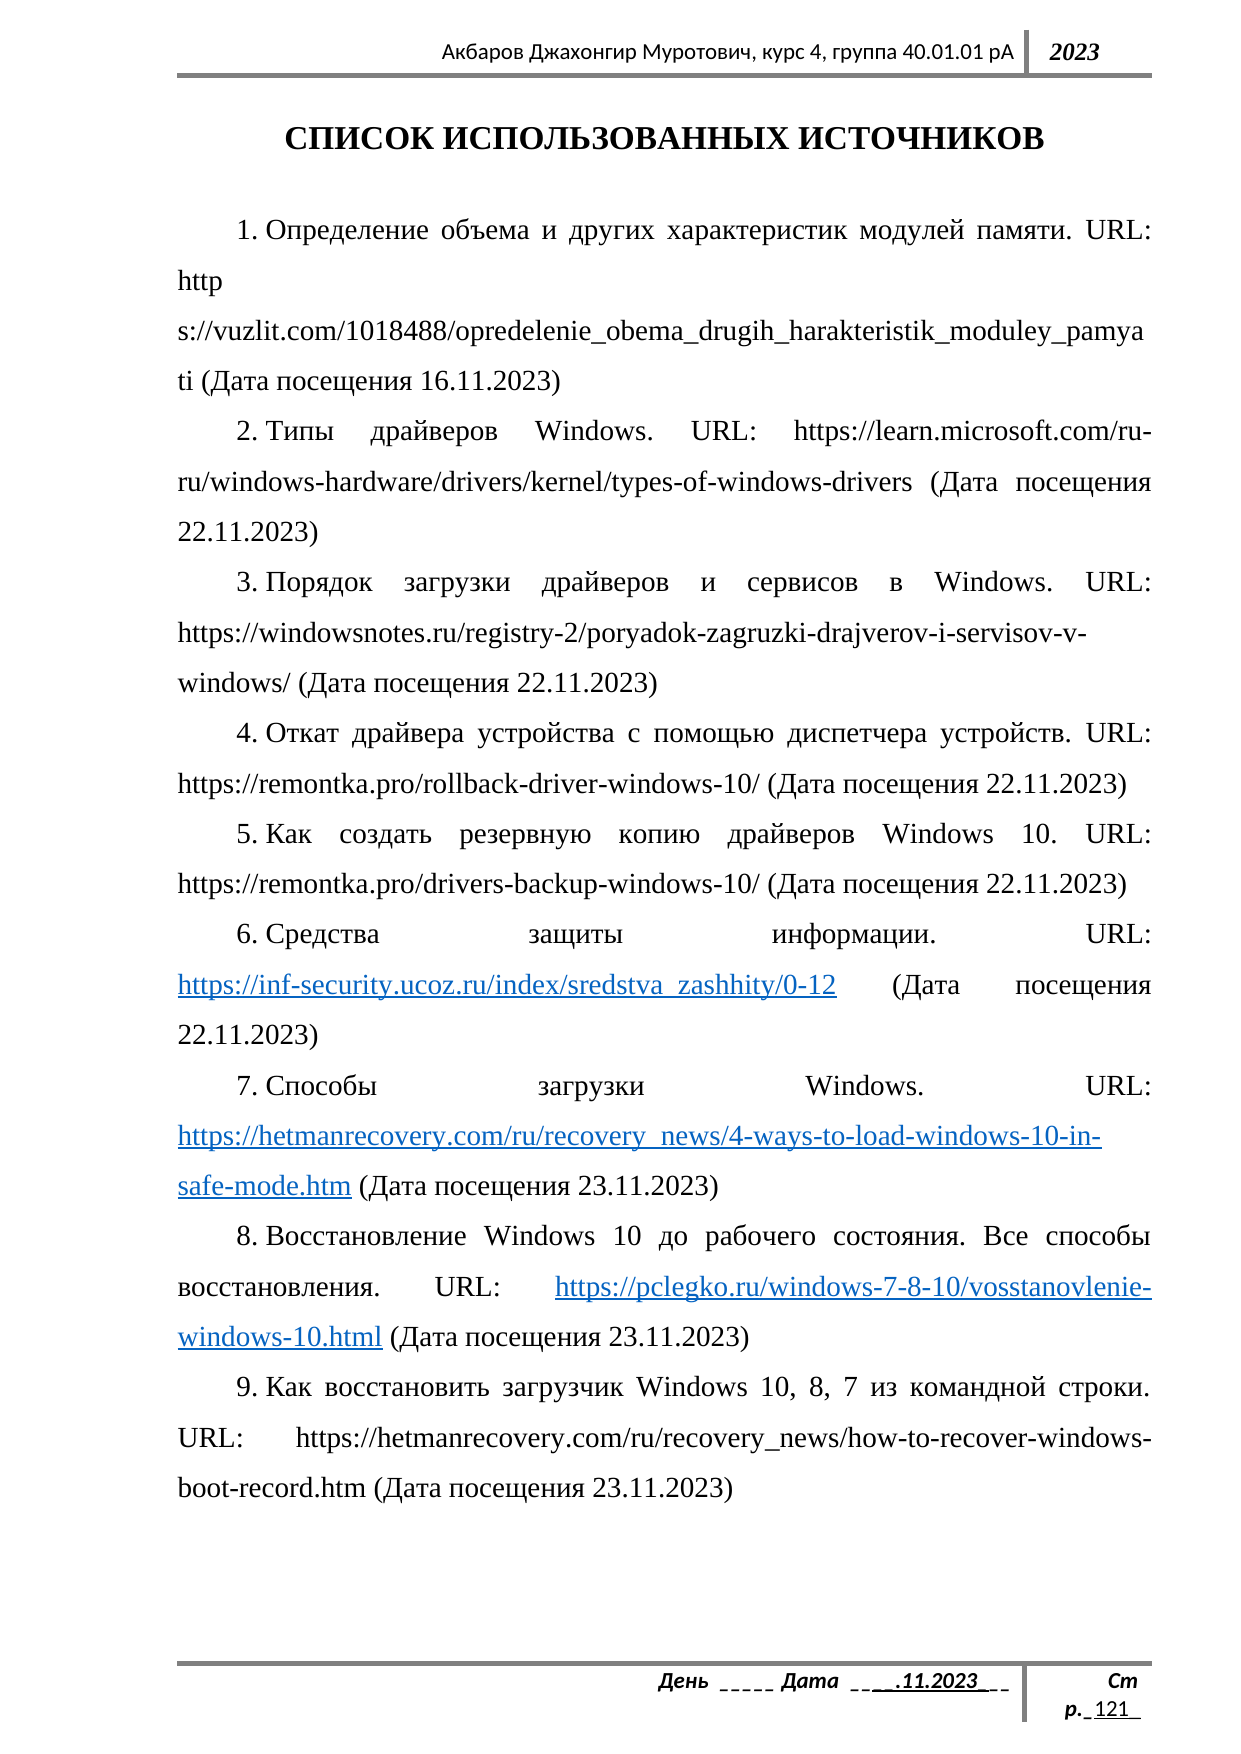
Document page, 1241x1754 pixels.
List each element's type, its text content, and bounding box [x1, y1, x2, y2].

list Средства защиты информации. URL: https://inf-security.ucoz.ru/index/sredstva_zashhity/0-12 (Дата посещения 22.11.2023) [177, 917, 1152, 1051]
list Как восстановить загрузчик Windows 10, 8, 7 из командной строки. URL: https://hetmanrecovery.com/ru/recovery_news/how-to-recover-windows-boot-record.htm (Дата посещения 23.11.2023) [177, 1369, 1152, 1504]
list Типы драйверов Windows. URL: https://learn.microsoft.com/ru-ru/windows-hardware/drivers/kernel/types-of-windows-drivers (Дата посещения 22.11.2023) [177, 413, 1152, 548]
list Порядок загрузки драйверов и сервисов в Windows. URL: https://windowsnotes.ru/registry-2/poryadok-zagruzki-drajverov-i-servisov-v-windows/ (Дата посещения 22.11.2023) [177, 564, 1152, 699]
list Как создать резервную копию драйверов Windows 10. URL: https://remontka.pro/drivers-backup-windows-10/ (Дата посещения 22.11.2023) [177, 816, 1152, 900]
list Способы загрузки Windows. URL: https://hetmanrecovery.com/ru/recovery_news/4-ways-to-load-windows-10-in-safe-mode.htm (Дата посещения 23.11.2023) [177, 1068, 1152, 1202]
list Восстановление Windows 10 до рабочего состояния. Все способы восстановления. URL: https://pclegko.ru/windows-7-8-10/vosstanovlenie-windows-10.html (Дата посещения 23.11.2023) [177, 1218, 1152, 1353]
list Откат драйвера устройства с помощью диспетчера устройств. URL: https://remontka.pro/rollback-driver-windows-10/ (Дата посещения 22.11.2023) [177, 715, 1152, 799]
list Определение объема и других характеристик модулей памяти. URL: https://vuzlit.com/1018488/opredelenie_obema_drugih_harakteristik_moduley_pamyati (Дата посещения 16.11.2023) [177, 212, 1152, 397]
subtitle СПИСОК ИСПОЛЬЗОВАННЫХ ИСТОЧНИКОВ [177, 118, 1152, 156]
